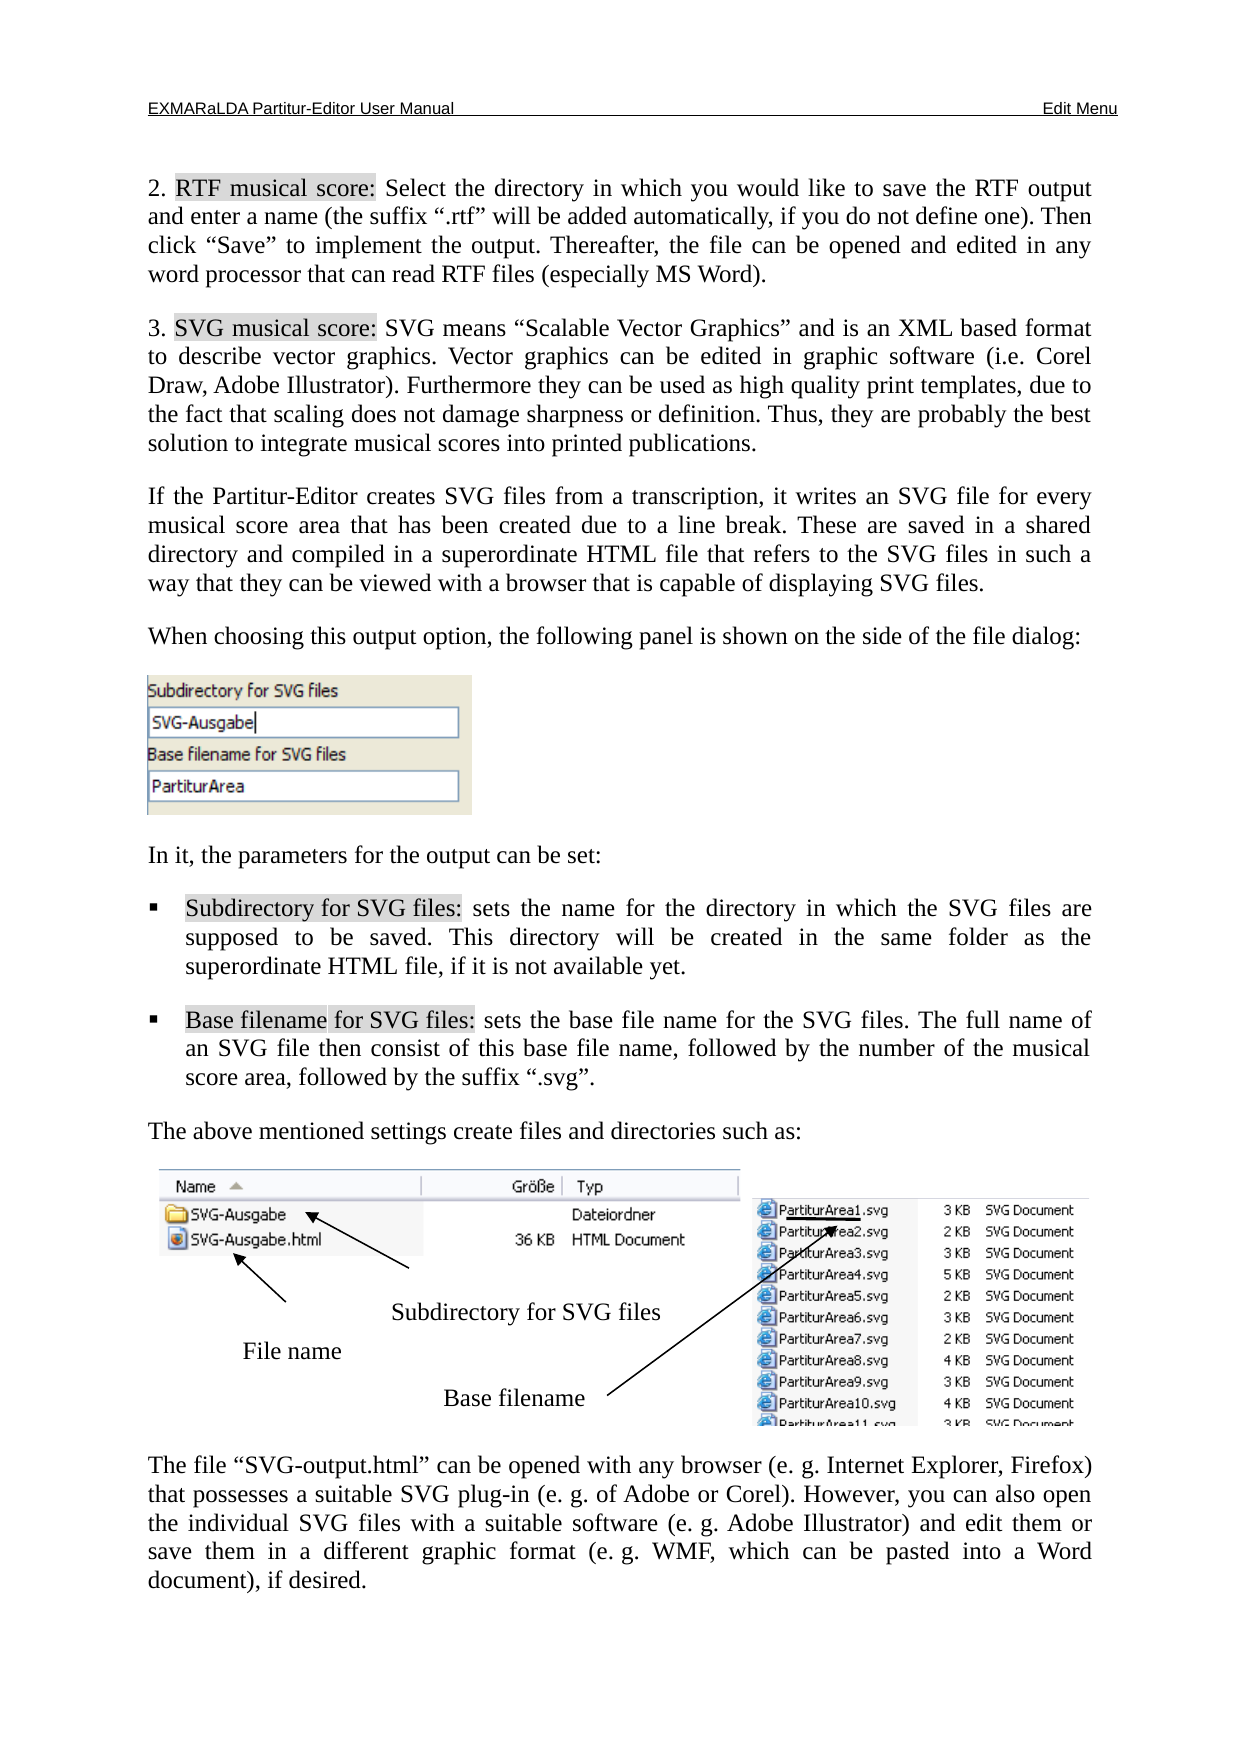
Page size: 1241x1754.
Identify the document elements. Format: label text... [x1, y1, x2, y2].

picture [147, 675, 472, 815]
text The above mentioned settings create files and directories such as: [148, 1116, 1093, 1145]
text Base filename for SVG files: sets the base file name for the SVG files. The full name of an SVG file then consist of this base file name, followed by the number of the musical score area, followed by the suffix “.svg”. [148, 1005, 1093, 1091]
text 3. SVG musical score: SVG means “Scalable Vector Graphics” and is an XML based format to describe vector graphics. Vector graphics can be edited in graphic software (i.e. Corel Draw, Adobe Illustrator). Furthermore they can be used as high quality print templates, due to the fact that scaling does not damage sharpness or definition. Thus, they are probably the best solution to integrate musical scores into printed publications. [148, 313, 1093, 456]
text When choosing this output option, the following panel is shown on the side of the file dialog: [148, 621, 1093, 650]
picture [158, 1169, 741, 1256]
text In it, the parameters for the output can be set: [148, 840, 1093, 868]
table_header [741, 1170, 1093, 1425]
table_header [148, 1170, 741, 1425]
picture [751, 1198, 1090, 1426]
text If the Partitur-Editor creates SVG files from a transcription, it writes an SVG file for every musical score area that has been created due to a line break. These are saved in a shared directory and compiled in a superordinate HTML file that refers to the SVG files in such a way that they can be viewed with a browser that is capable of displaying SVG files. [148, 481, 1093, 596]
text Subdirectory for SVG files: sets the name for the directory in which the SVG files are supposed to be saved. This directory will be created in the same folder as the superordinate HTML file, if it is not available yet. [148, 893, 1093, 980]
text 2. RTF musical score: Select the directory in which you would like to save the RTF output and enter a name (the suffix “.rtf” will be added automatically, if you do not define one). Then click “Save” to implement the output. Thereafter, the file can be opened and edited in any word processor that can read RTF files (especially MS Word). [148, 173, 1093, 288]
text The file “SVG-output.html” can be opened with any browser (e. g. Internet Explorer, Firefox) that possesses a suitable SVG plug-in (e. g. of Adobe or Corel). However, you can also open the individual SVG files with a suitable software (e. g. Adobe Illustrator) and edit them or save them in a different graphic format (e. g. WMF, which can be pasted into a Word document), if desired. [148, 1450, 1093, 1594]
